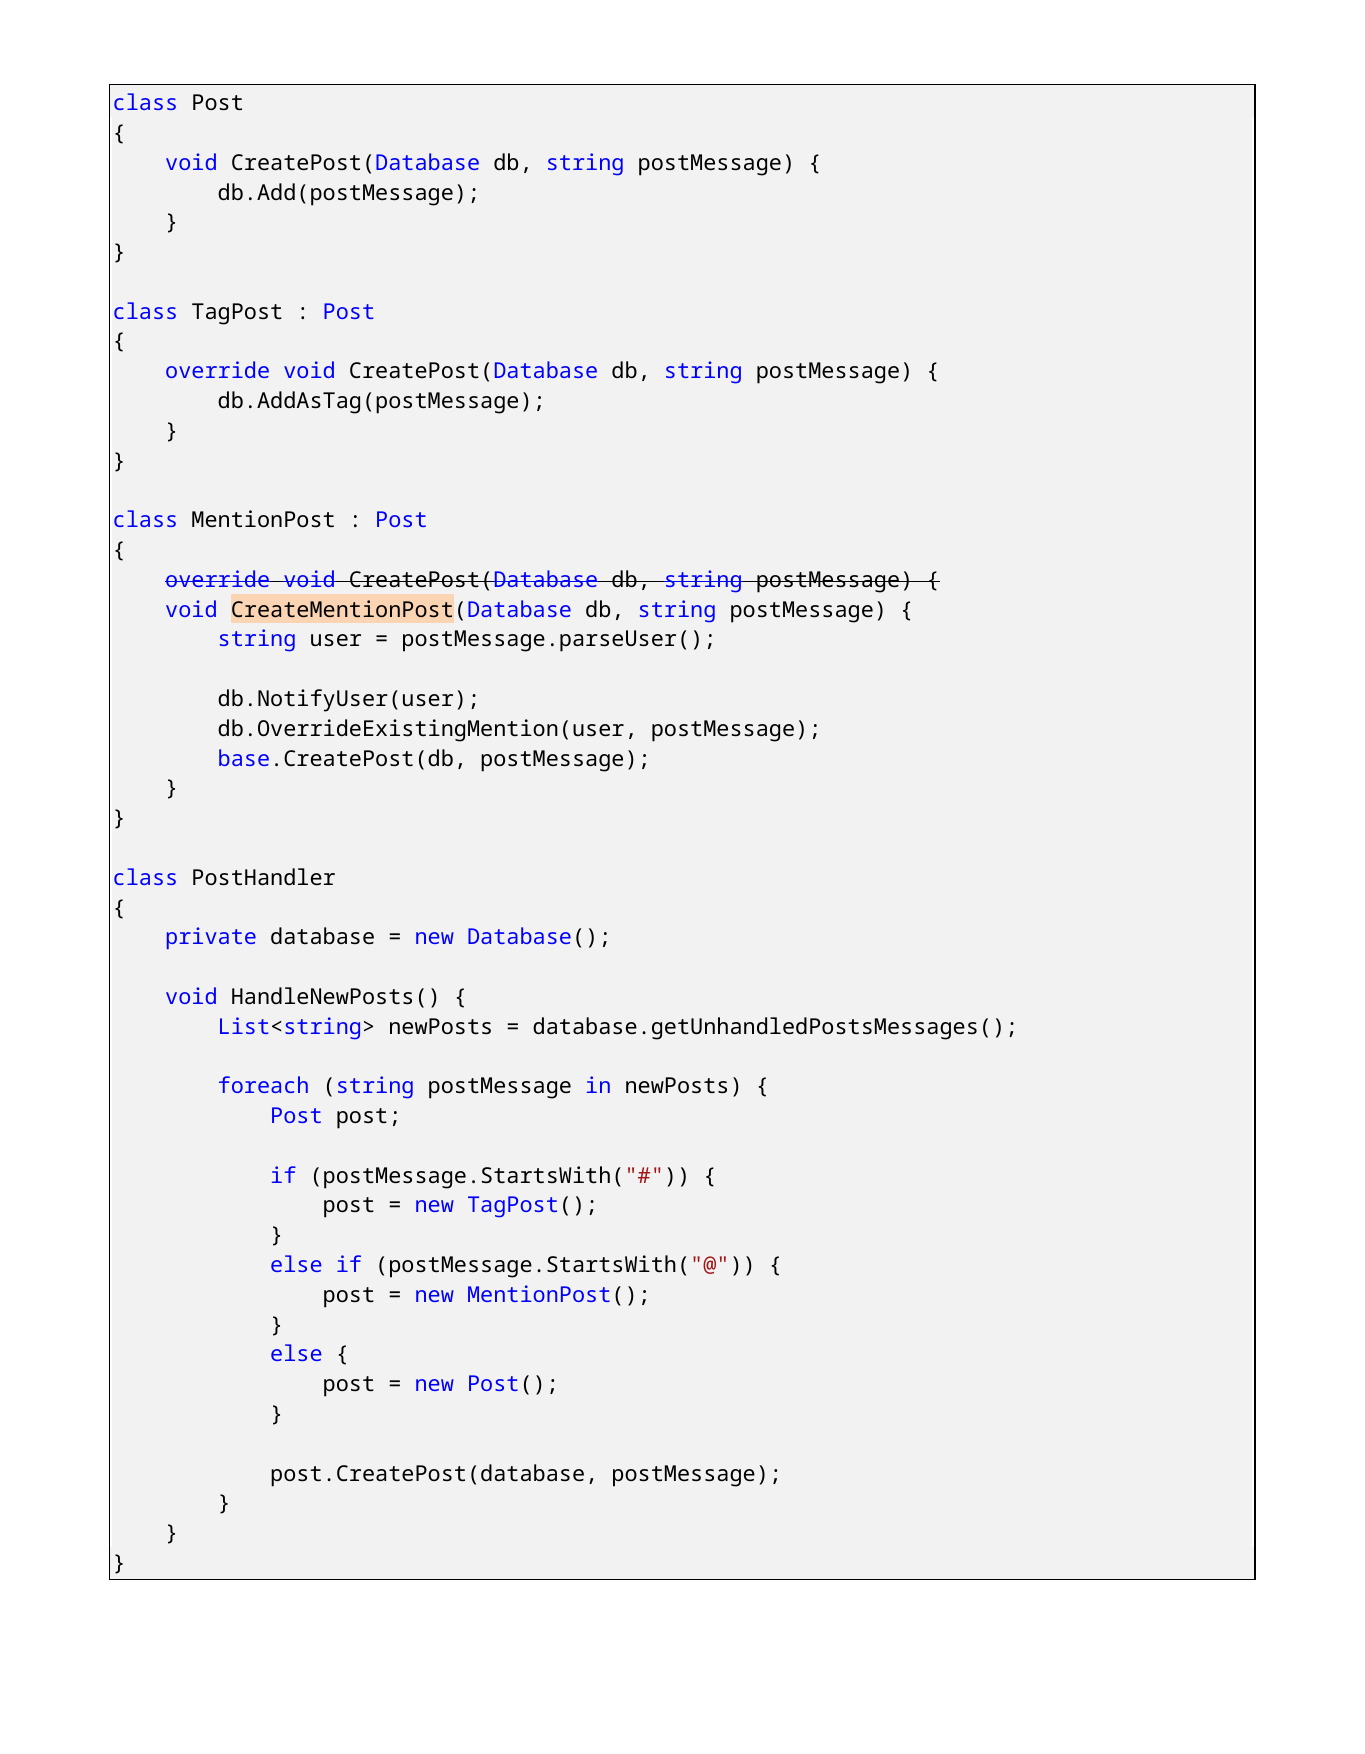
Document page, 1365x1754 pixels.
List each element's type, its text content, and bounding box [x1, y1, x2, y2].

text post = new MentionPost(); [112, 1279, 1252, 1308]
text Post post; [112, 1100, 1252, 1130]
text class MentionPost : Post [112, 504, 1252, 534]
text post = new TagPost(); [112, 1189, 1252, 1219]
text } [112, 802, 1252, 832]
text post = new Post(); [112, 1368, 1252, 1398]
text } [112, 772, 1252, 802]
text { [112, 117, 1252, 147]
text } [112, 1487, 1252, 1517]
text class TagPost : Post [112, 296, 1252, 325]
text void CreatePost(Database db, string postMessage) { [112, 147, 1252, 176]
text { [112, 325, 1252, 355]
text else { [112, 1338, 1252, 1368]
text db.NotifyUser(user); [112, 683, 1252, 713]
text db.Add(postMessage); [112, 176, 1252, 206]
text } [112, 1398, 1252, 1428]
text if (postMessage.StartsWith("#")) { [112, 1159, 1252, 1189]
text void HandleNewPosts() { [112, 981, 1252, 1011]
text string user = postMessage.parseUser(); [112, 623, 1252, 653]
text private database = new Database(); [112, 921, 1252, 951]
text class PostHandler [112, 862, 1252, 891]
text base.CreatePost(db, postMessage); [112, 742, 1252, 772]
text } [112, 415, 1252, 444]
text foreach (string postMessage in newPosts) { [112, 1070, 1252, 1100]
text { [112, 534, 1252, 564]
text else if (postMessage.StartsWith("@")) { [112, 1249, 1252, 1279]
text db.AddAsTag(postMessage); [112, 385, 1252, 415]
text post.CreatePost(database, postMessage); [112, 1457, 1252, 1487]
text db.OverrideExistingMention(user, postMessage); [112, 713, 1252, 742]
text } [112, 206, 1252, 236]
text List<string> newPosts = database.getUnhandledPostsMessages(); [112, 1011, 1252, 1040]
text } [112, 236, 1252, 266]
text override void CreatePost(Database db, string postMessage) { [112, 564, 1252, 593]
text class Post [110, 85, 1254, 117]
text override void CreatePost(Database db, string postMessage) { [112, 355, 1252, 385]
text void CreateMentionPost(Database db, string postMessage) { [112, 593, 1252, 623]
text } [110, 1544, 1254, 1579]
text } [112, 1517, 1252, 1544]
text { [112, 891, 1252, 921]
text } [112, 1308, 1252, 1338]
text } [112, 444, 1252, 474]
text } [112, 1219, 1252, 1249]
